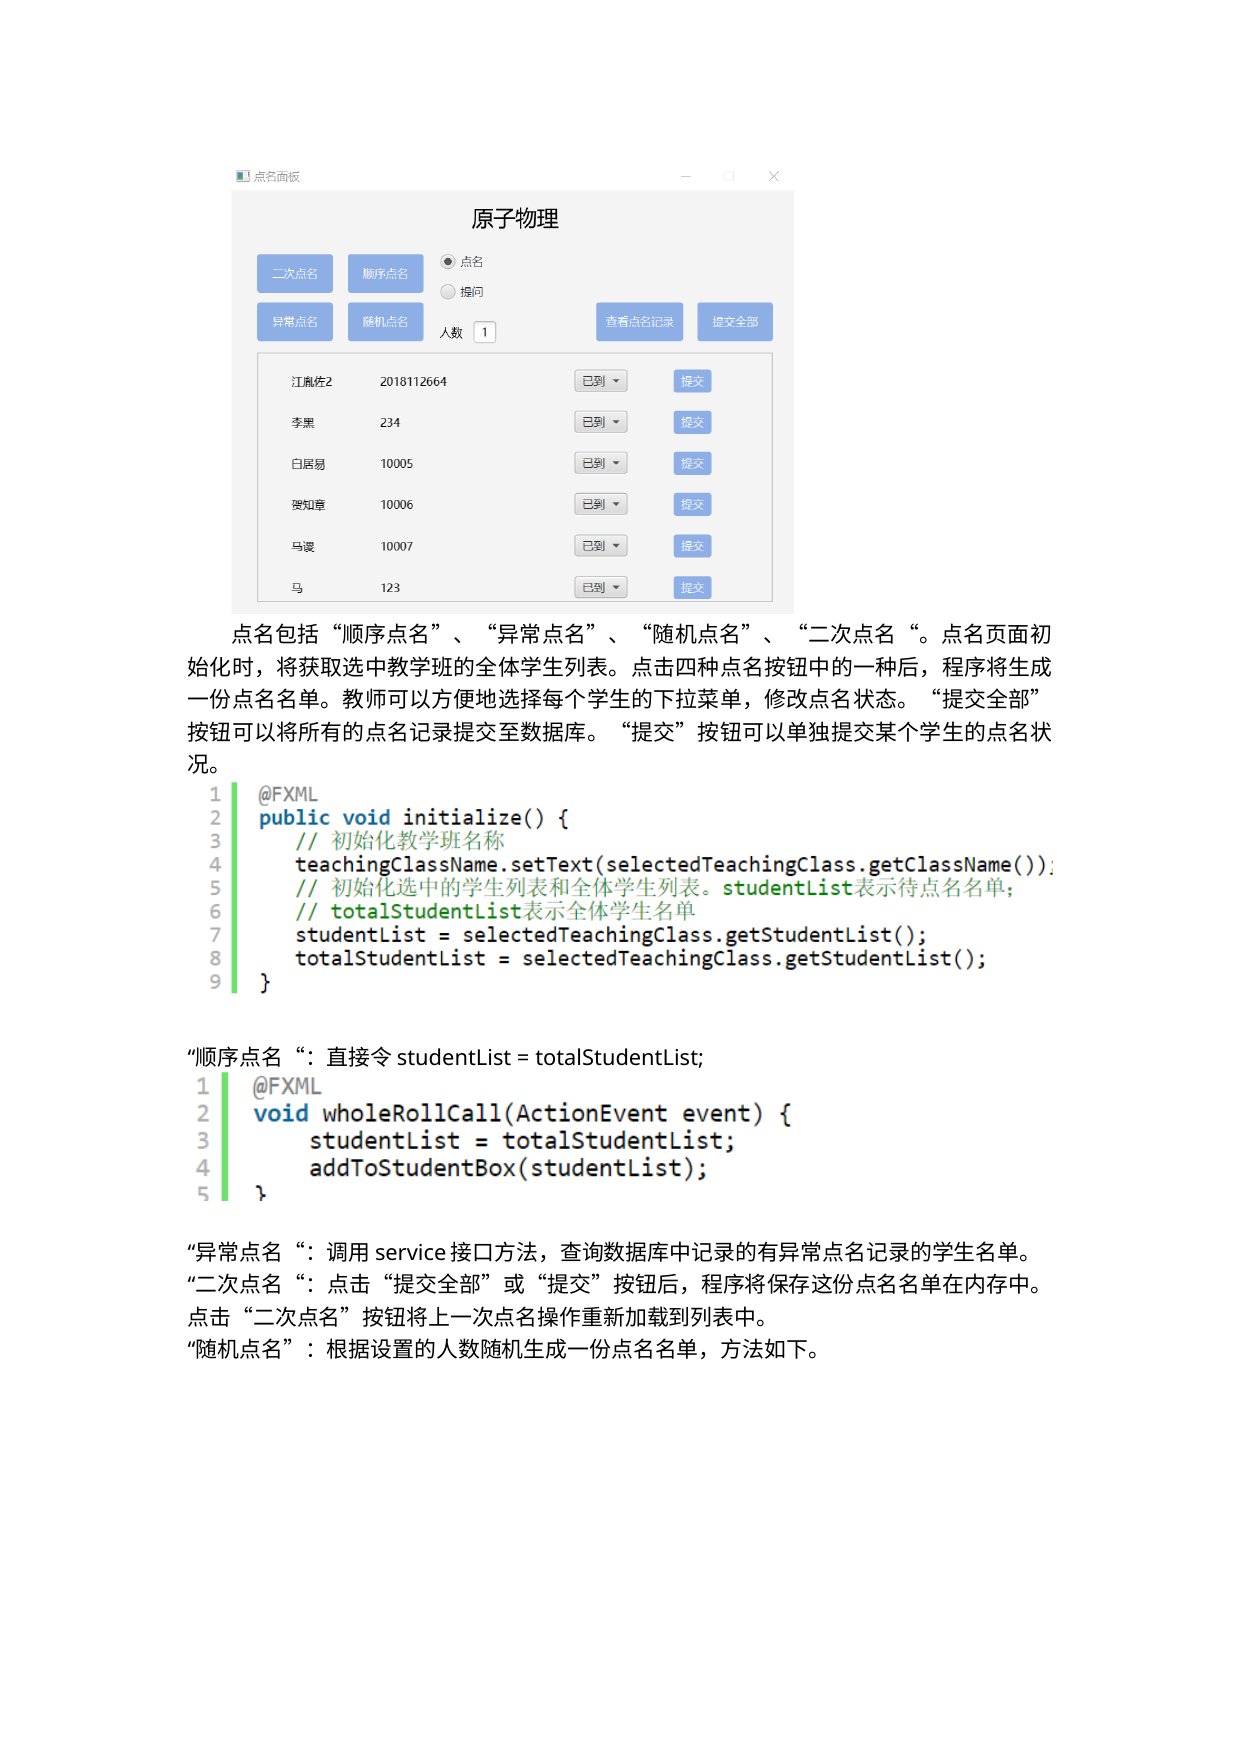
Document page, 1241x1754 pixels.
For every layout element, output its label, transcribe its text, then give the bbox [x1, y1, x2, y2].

picture [187, 1072, 820, 1201]
picture [187, 779, 1053, 1009]
text 点名包括“顺序点名”、“异常点名”、“随机点名”、“二次点名“。点名页面初始化时，将获取选中教学班的全体学生列表。点击四种点名按钮中的一种后，程序将生成一份点名名单。教师可以方便地选择每个学生的下拉菜单，修改点名状态。“提交全部”按钮可以将所有的点名记录提交至数据库。“提交”按钮可以单独提交某个学生的点名状况。 [187, 617, 1053, 779]
text “顺序点名“：直接令studentList = totalStudentList; [187, 1039, 1053, 1072]
picture [231, 165, 794, 614]
text “二次点名“：点击“提交全部”或“提交”按钮后，程序将保存这份点名名单在内存中。点击“二次点名”按钮将上一次点名操作重新加载到列表中。 [187, 1267, 1053, 1332]
text “异常点名“：调用service接口方法，查询数据库中记录的有异常点名记录的学生名单。 [187, 1234, 1053, 1267]
text “随机点名”：根据设置的人数随机生成一份点名名单，方法如下。 [187, 1332, 1053, 1364]
